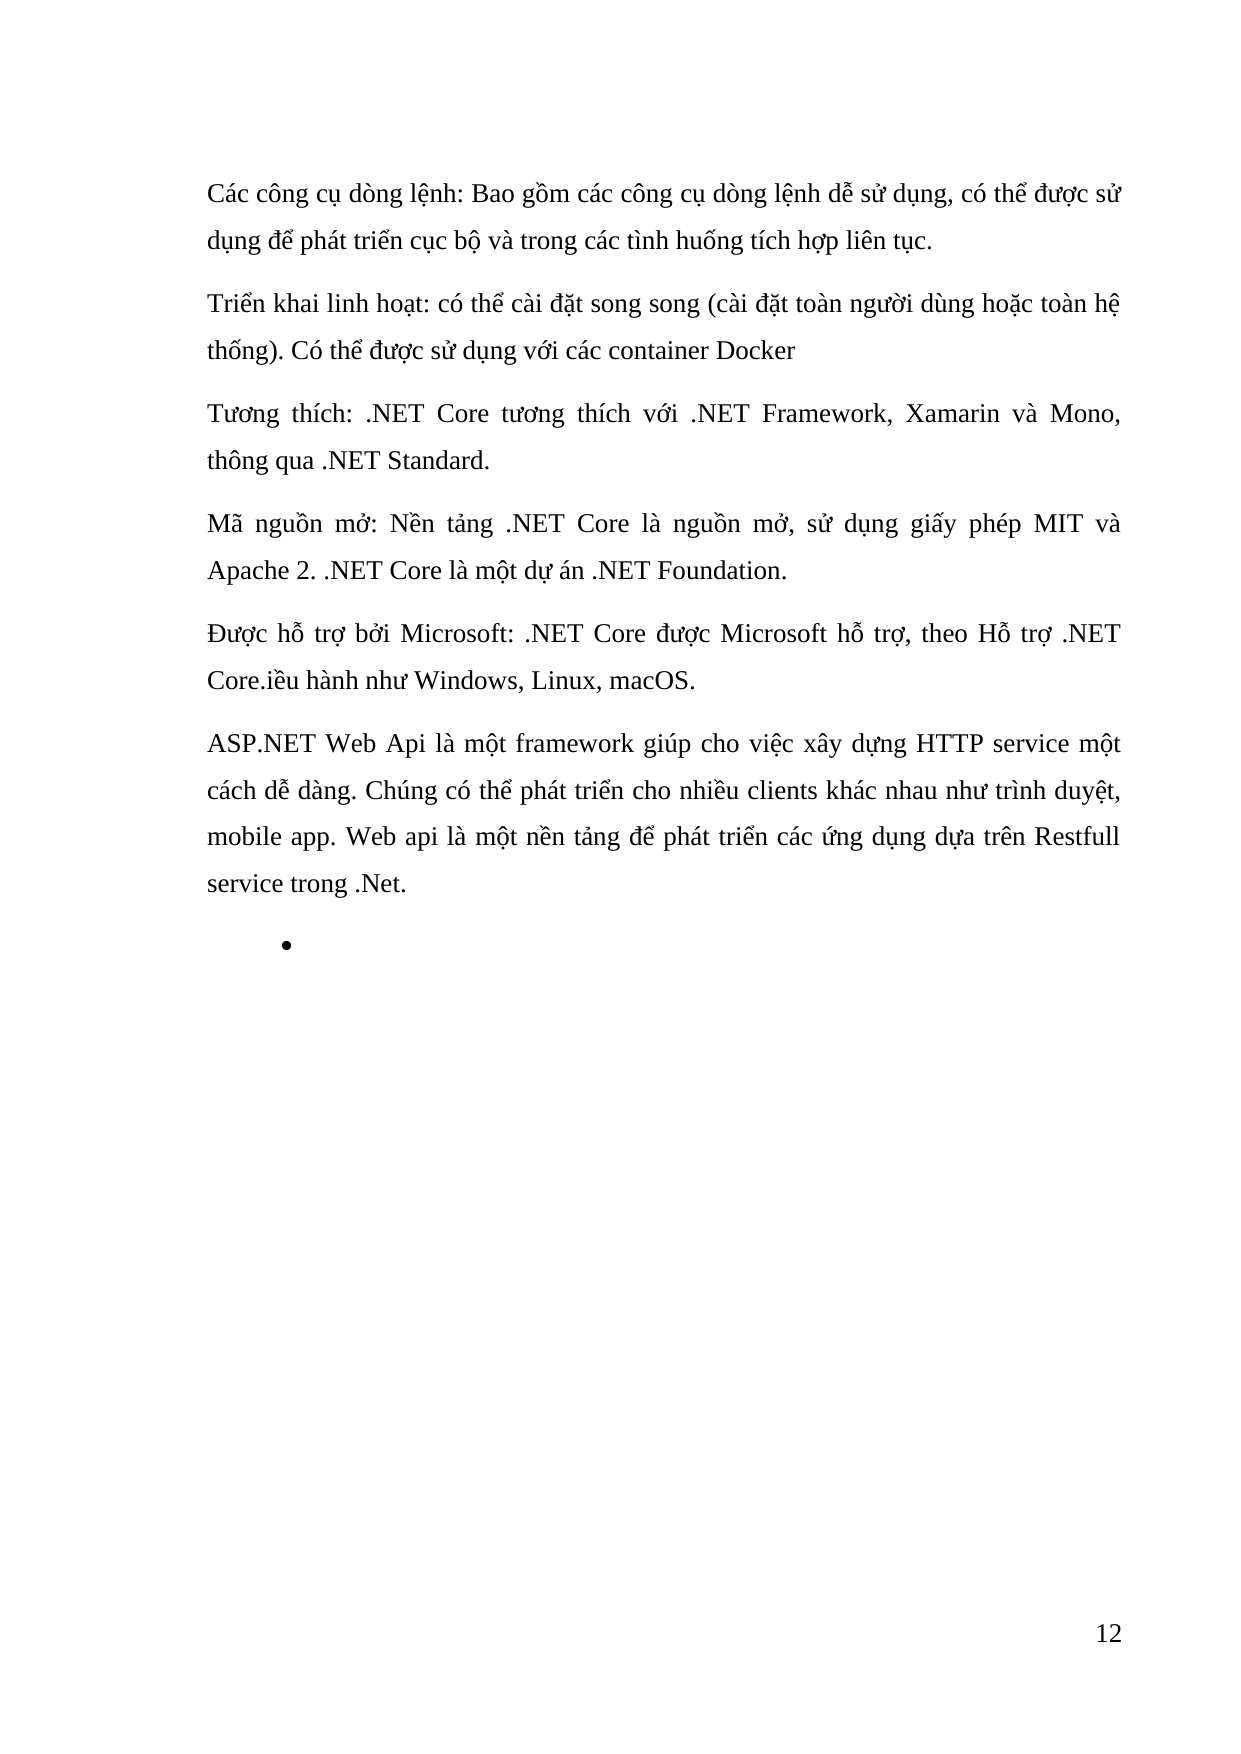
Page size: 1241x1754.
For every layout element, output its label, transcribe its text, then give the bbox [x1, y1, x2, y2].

text Các công cụ dòng lệnh: Bao gồm các công cụ dòng lệnh dễ sử dụng, có thể được sử dụng để phát triển cục bộ và trong các tình huống tích hợp liên tục. [207, 177, 1122, 255]
text Được hỗ trợ bởi Microsoft: .NET Core được Microsoft hỗ trợ, theo Hỗ trợ .NET Core.iều hành như Windows, Linux, macOS. [207, 617, 1122, 695]
text Tương thích: .NET Core tương thích với .NET Framework, Xamarin và Mono, thông qua .NET Standard. [207, 397, 1122, 475]
text Mã nguồn mở: Nền tảng .NET Core là nguồn mở, sử dụng giấy phép MIT và Apache 2. .NET Core là một dự án .NET Foundation. [207, 507, 1122, 585]
text Triển khai linh hoạt: có thể cài đặt song song (cài đặt toàn người dùng hoặc toàn hệ thống). Có thể được sử dụng với các container Docker [207, 287, 1122, 365]
text ASP.NET Web Api là một framework giúp cho việc xây dựng HTTP service một cách dễ dàng. Chúng có thể phát triển cho nhiều clients khác nhau như trình duyệt, mobile app. Web api là một nền tảng để phát triển các ứng dụng dựa trên Restfull service trong .Net. [207, 727, 1122, 898]
